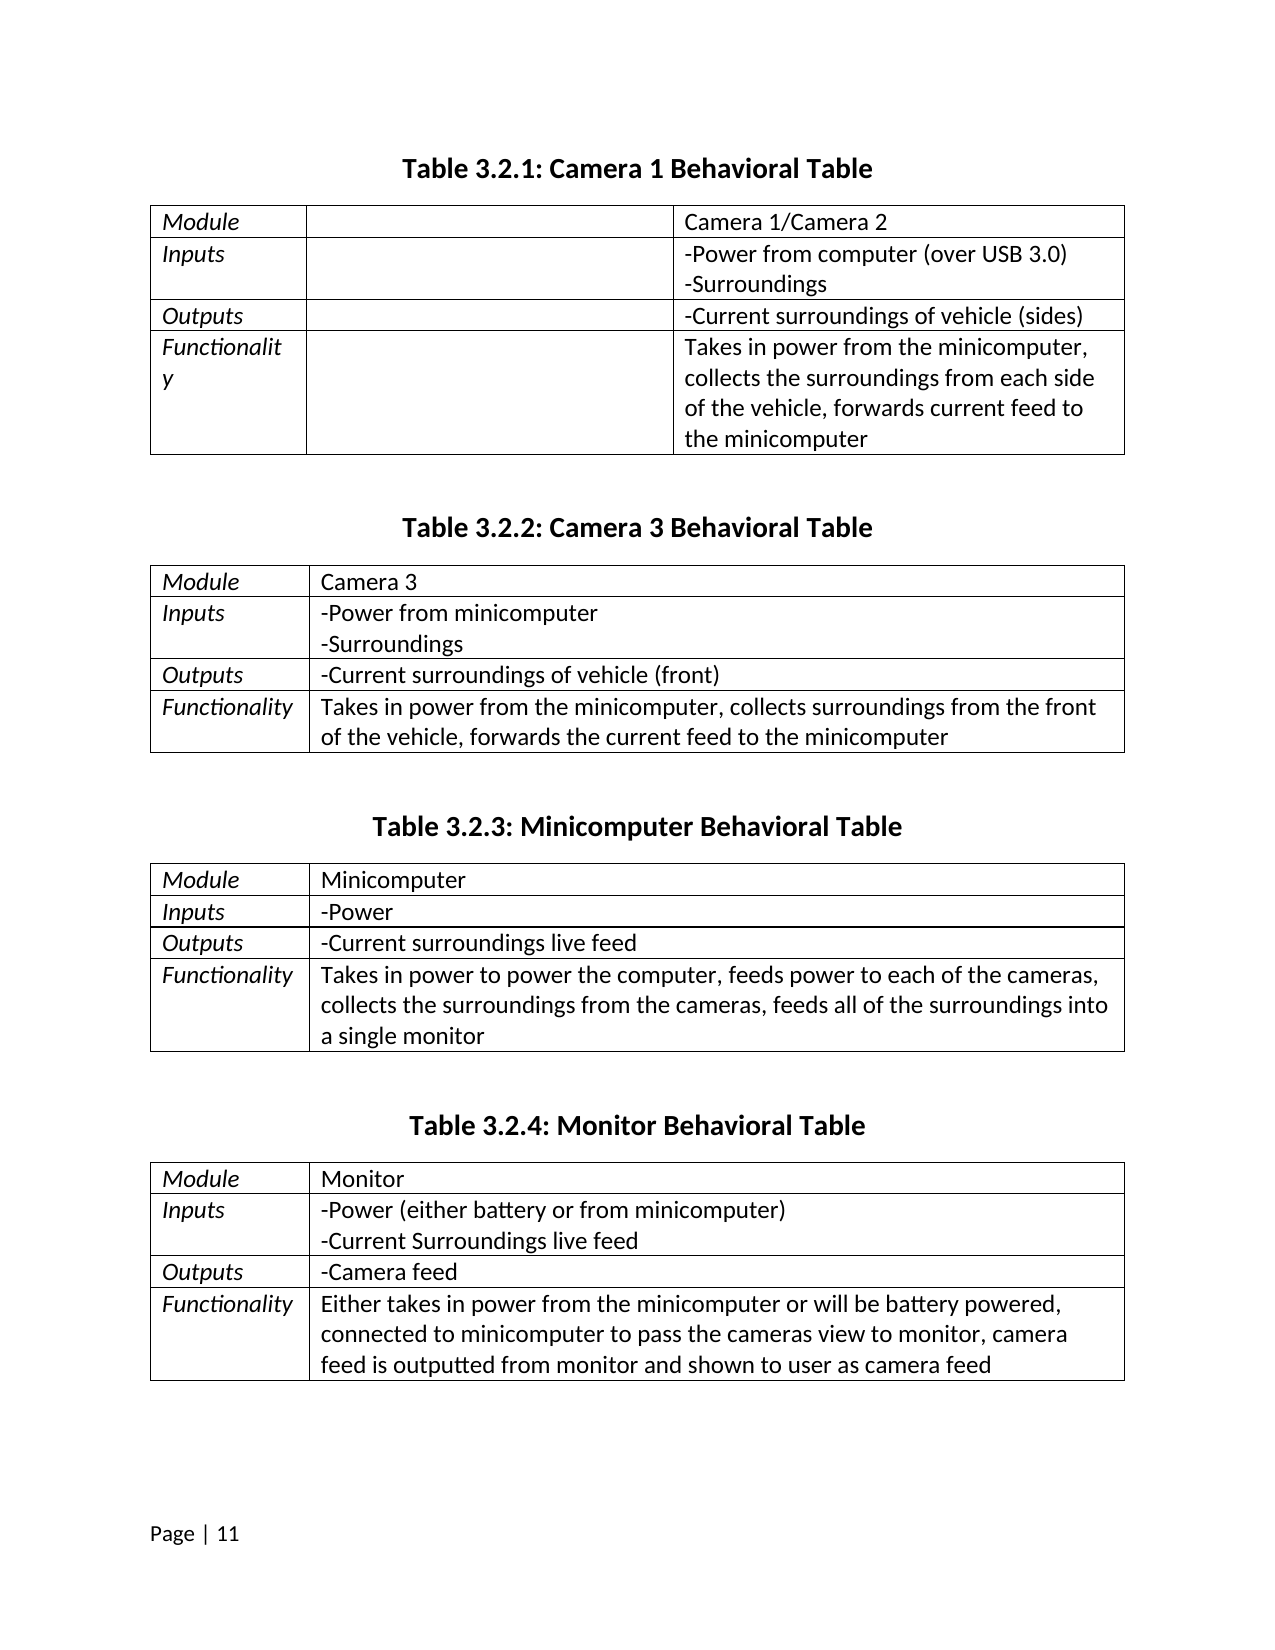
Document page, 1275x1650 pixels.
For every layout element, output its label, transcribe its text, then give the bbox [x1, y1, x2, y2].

table_cell -Power from computer (over USB 3.0) -Surroundings [674, 238, 1124, 299]
text Table 3.2.4: Monitor Behavioral Table [150, 1107, 1125, 1142]
table_header [307, 206, 673, 237]
table_cell -Power from minicomputer -Surroundings [310, 597, 1124, 658]
table_cell Either takes in power from the minicomputer or will be battery powered, connected to minicomputer to pass the cameras view to monitor, camera feed is outputted from monitor and shown to user as camera feed [310, 1288, 1124, 1379]
table_cell Outputs [151, 300, 306, 330]
table_cell Outputs [151, 928, 309, 958]
table_header Module [151, 864, 309, 895]
table_cell Functionality [151, 959, 309, 1051]
table_cell Functionality [151, 1288, 309, 1379]
table_cell Takes in power from the minicomputer, collects the surroundings from each side of the vehicle, forwards current feed to the minicomputer [674, 331, 1124, 453]
table_header Monitor [310, 1163, 1124, 1193]
table_cell [307, 300, 673, 330]
table_cell Outputs [151, 659, 309, 690]
table_header Camera 3 [310, 566, 1124, 596]
table_cell Functionality [151, 691, 309, 752]
text Table 3.2.1: Camera 1 Behavioral Table [150, 150, 1125, 186]
table_header Minicomputer [310, 864, 1124, 895]
table_cell -Power [310, 896, 1124, 926]
table_cell Takes in power to power the computer, feeds power to each of the cameras, collects the surroundings from the cameras, feeds all of the surroundings into a single monitor [310, 959, 1124, 1051]
table_header Module [151, 206, 306, 237]
table_cell -Current surroundings of vehicle (front) [310, 659, 1124, 690]
table_header Module [151, 1163, 309, 1193]
table_header Camera 1/Camera 2 [674, 206, 1124, 237]
table_cell Outputs [151, 1256, 309, 1287]
table_header Module [151, 566, 309, 596]
table_cell -Current surroundings of vehicle (sides) [674, 300, 1124, 330]
table_cell -Power (either battery or from minicomputer) -Current Surroundings live feed [310, 1194, 1124, 1255]
text Table 3.2.3: Minicomputer Behavioral Table [150, 808, 1125, 844]
table_cell Functionality [151, 331, 306, 453]
table_cell Takes in power from the minicomputer, collects surroundings from the front of the vehicle, forwards the current feed to the minicomputer [310, 691, 1124, 752]
text Table 3.2.2: Camera 3 Behavioral Table [150, 509, 1125, 545]
table_cell Inputs [151, 238, 306, 299]
table_cell Inputs [151, 597, 309, 658]
table_cell -Current surroundings live feed [310, 928, 1124, 958]
table_cell -Camera feed [310, 1256, 1124, 1287]
table_cell Inputs [151, 1194, 309, 1255]
table_cell [307, 238, 673, 299]
table_cell Inputs [151, 896, 309, 926]
table_cell [307, 331, 673, 453]
